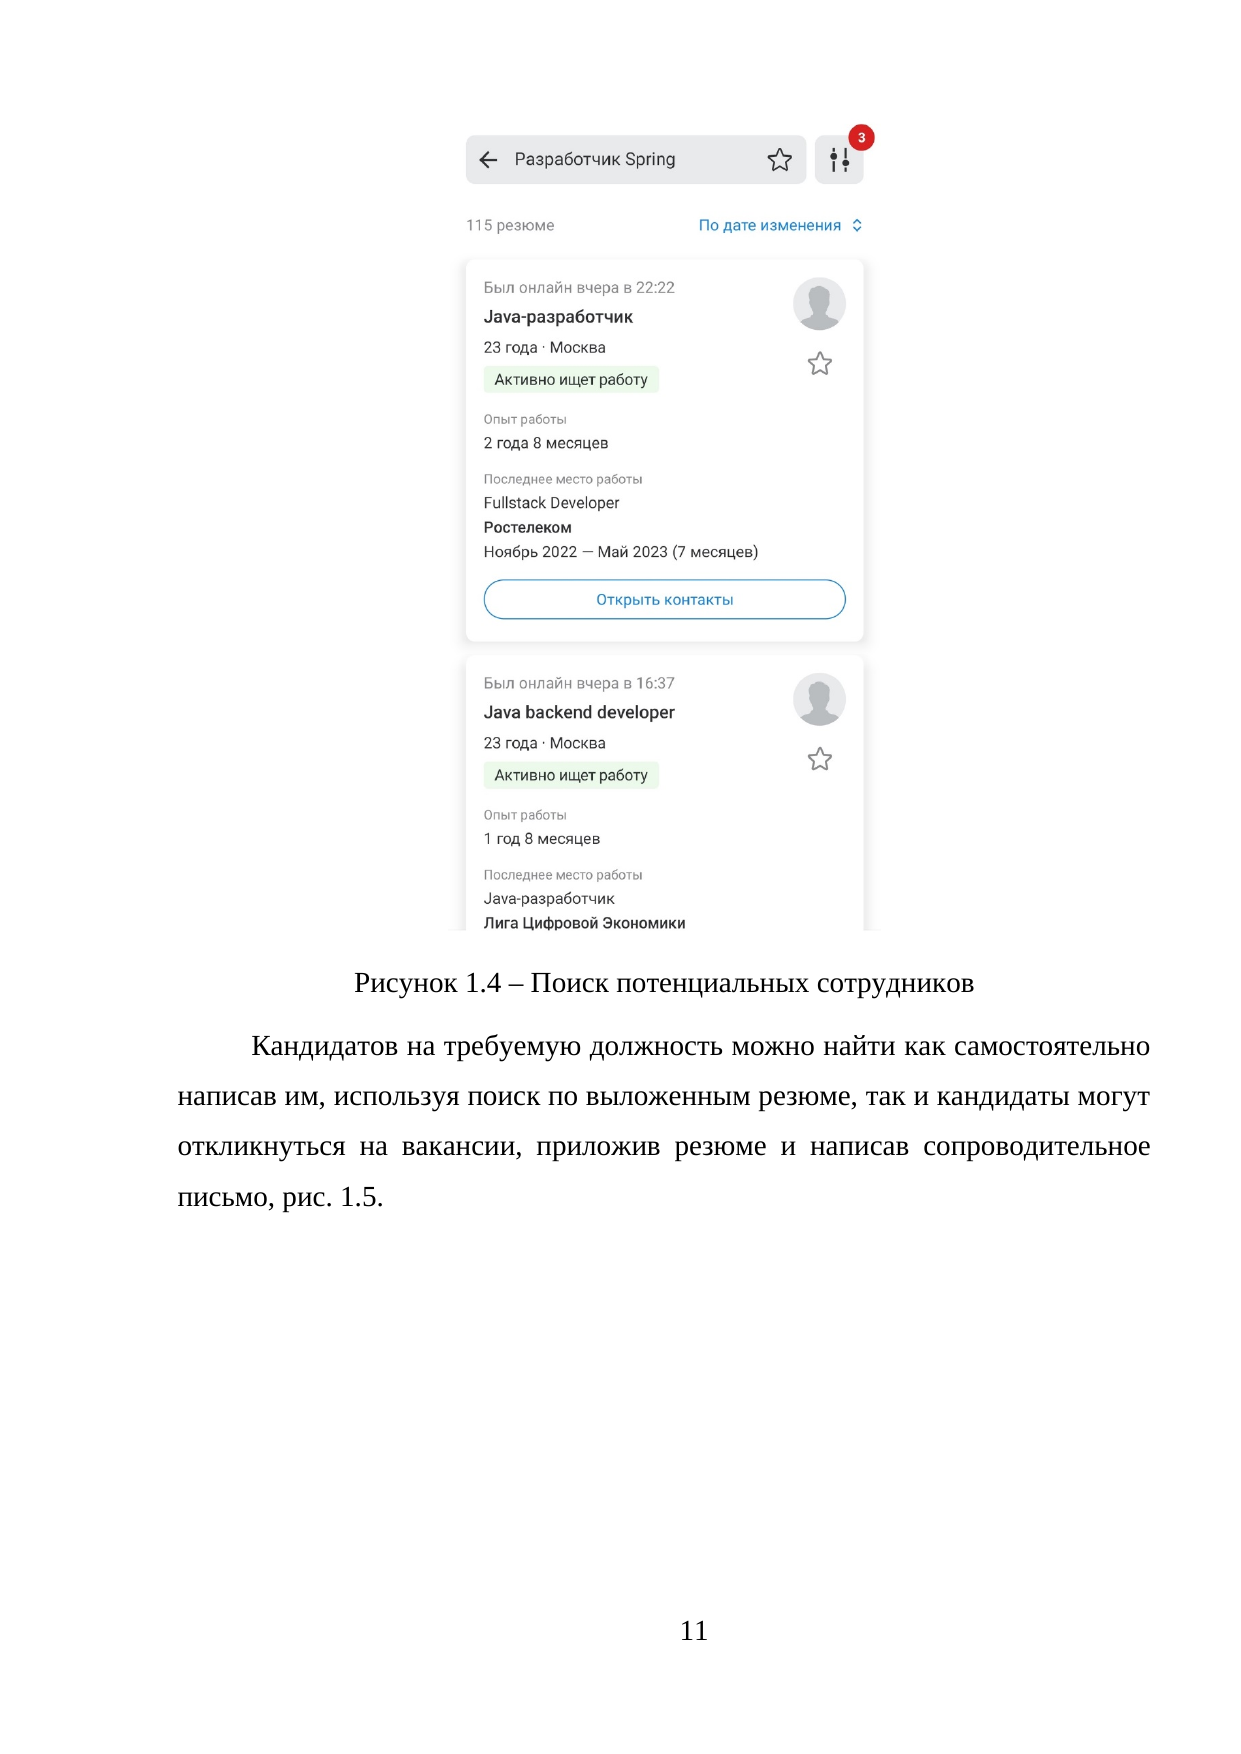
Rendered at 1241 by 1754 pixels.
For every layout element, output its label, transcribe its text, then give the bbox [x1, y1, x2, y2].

picture [448, 118, 881, 936]
text Рисунок 1.4 – Поиск потенциальных сотрудников [177, 965, 1152, 998]
text Кандидатов на требуемую должность можно найти как самостоятельно написав им, используя поиск по выложенным резюме, так и кандидаты могут откликнуться на вакансии, приложив резюме и написав сопроводительное письмо, рис. 1.5. [177, 1028, 1152, 1212]
